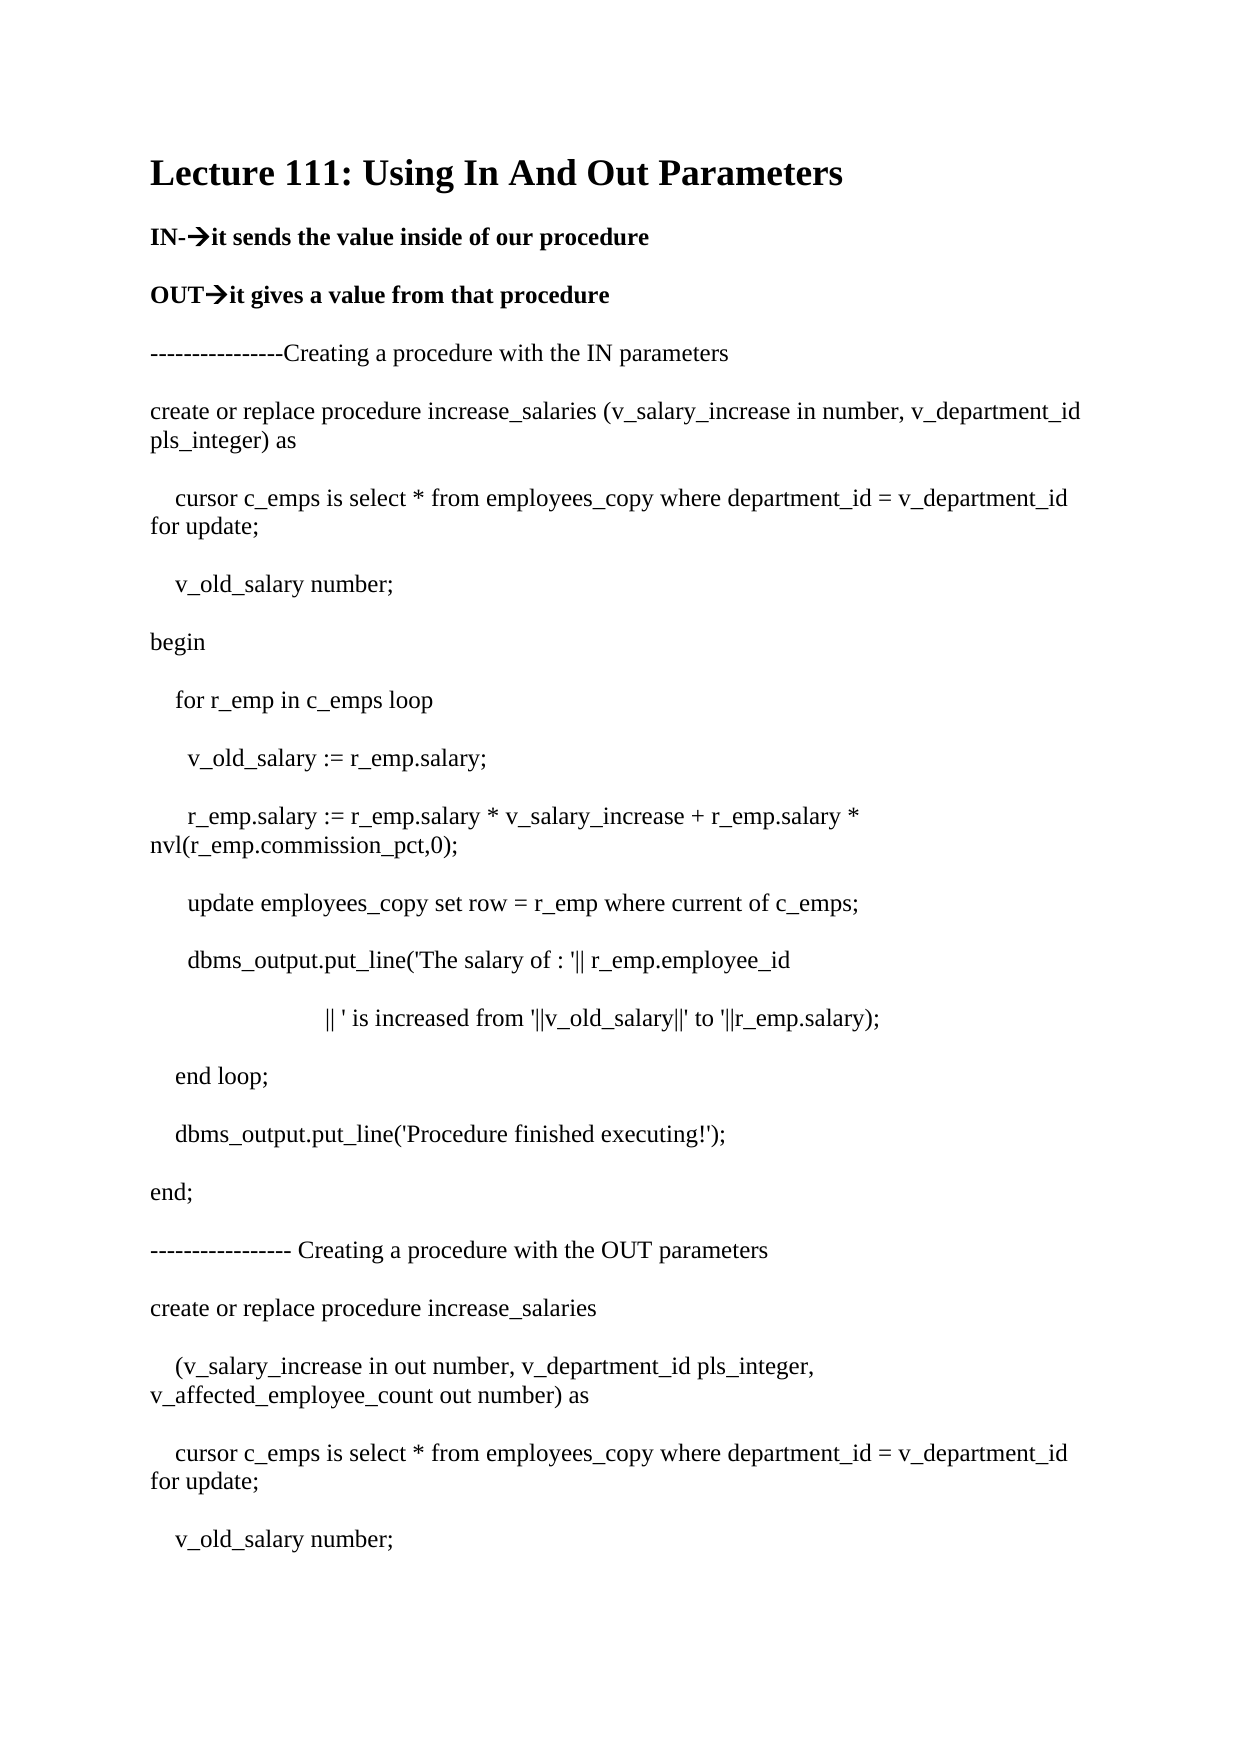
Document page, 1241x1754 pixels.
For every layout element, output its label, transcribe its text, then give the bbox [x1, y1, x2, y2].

text end; [150, 1177, 1090, 1206]
text create or replace procedure increase_salaries [150, 1293, 1090, 1322]
text || ' is increased from '||v_old_salary||' to '||r_emp.salary); [150, 1003, 1090, 1032]
text update employees_copy set row = r_emp where current of c_emps; [150, 888, 1090, 916]
text v_old_salary number; [150, 1524, 1090, 1553]
text (v_salary_increase in out number, v_department_id pls_integer, v_affected_employee_count out number) as [150, 1351, 1090, 1408]
text v_old_salary number; [150, 569, 1090, 598]
text create or replace procedure increase_salaries (v_salary_increase in number, v_department_id pls_integer) as [150, 396, 1090, 453]
text IN-it sends the value inside of our procedure [150, 222, 1090, 251]
text v_old_salary := r_emp.salary; [150, 743, 1090, 772]
text cursor c_emps is select * from employees_copy where department_id = v_department_id for update; [150, 1438, 1090, 1495]
text end loop; [150, 1061, 1090, 1090]
text dbms_output.put_line('The salary of : '|| r_emp.employee_id [150, 946, 1090, 974]
text cursor c_emps is select * from employees_copy where department_id = v_department_id for update; [150, 483, 1090, 540]
text for r_emp in c_emps loop [150, 685, 1090, 714]
text r_emp.salary := r_emp.salary * v_salary_increase + r_emp.salary * nvl(r_emp.commission_pct,0); [150, 801, 1090, 858]
text begin [150, 627, 1090, 656]
text dbms_output.put_line('Procedure finished executing!'); [150, 1119, 1090, 1148]
text OUTit gives a value from that procedure [150, 280, 1090, 309]
text ----------------- Creating a procedure with the OUT parameters [150, 1235, 1090, 1264]
text ----------------Creating a procedure with the IN parameters [150, 338, 1090, 367]
text Lecture 111: Using In And Out Parameters [150, 150, 1090, 193]
